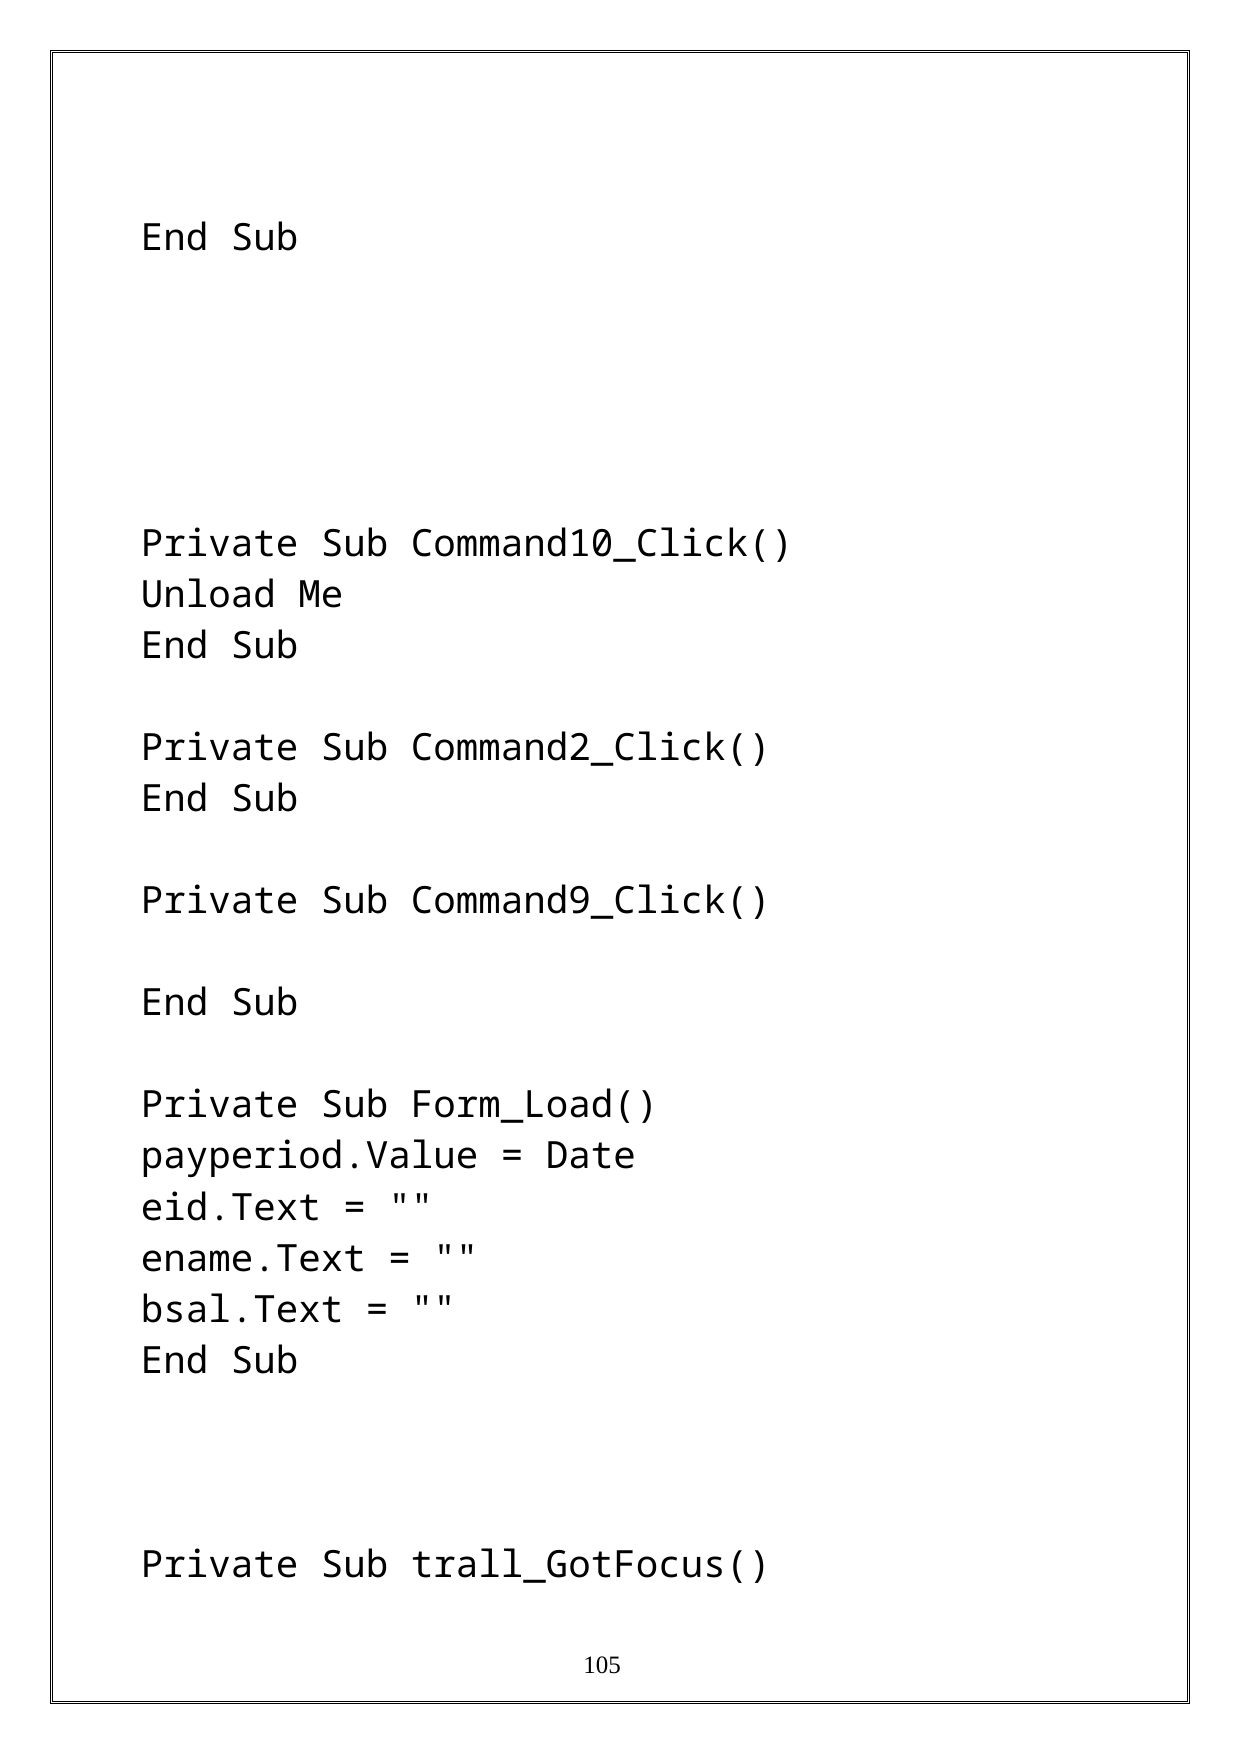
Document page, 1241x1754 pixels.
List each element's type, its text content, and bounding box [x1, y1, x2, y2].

text Unload Me [141, 567, 1063, 618]
text Private Sub Form_Load() [141, 1078, 1063, 1129]
text Private Sub Command9_Click() [141, 873, 1063, 924]
text Private Sub Command2_Click() [141, 720, 1063, 771]
text End Sub [141, 771, 1063, 822]
text payperiod.Value = Date [141, 1129, 1063, 1180]
text End Sub [141, 1333, 1063, 1384]
text eid.Text = "" [141, 1180, 1063, 1231]
text ename.Text = "" [141, 1231, 1063, 1282]
text Private Sub Command10_Click() [141, 516, 1063, 567]
text End Sub [141, 210, 1063, 261]
text Private Sub trall_GotFocus() [141, 1537, 1063, 1588]
text bsal.Text = "" [141, 1282, 1063, 1333]
text End Sub [141, 976, 1063, 1027]
text End Sub [141, 618, 1063, 669]
